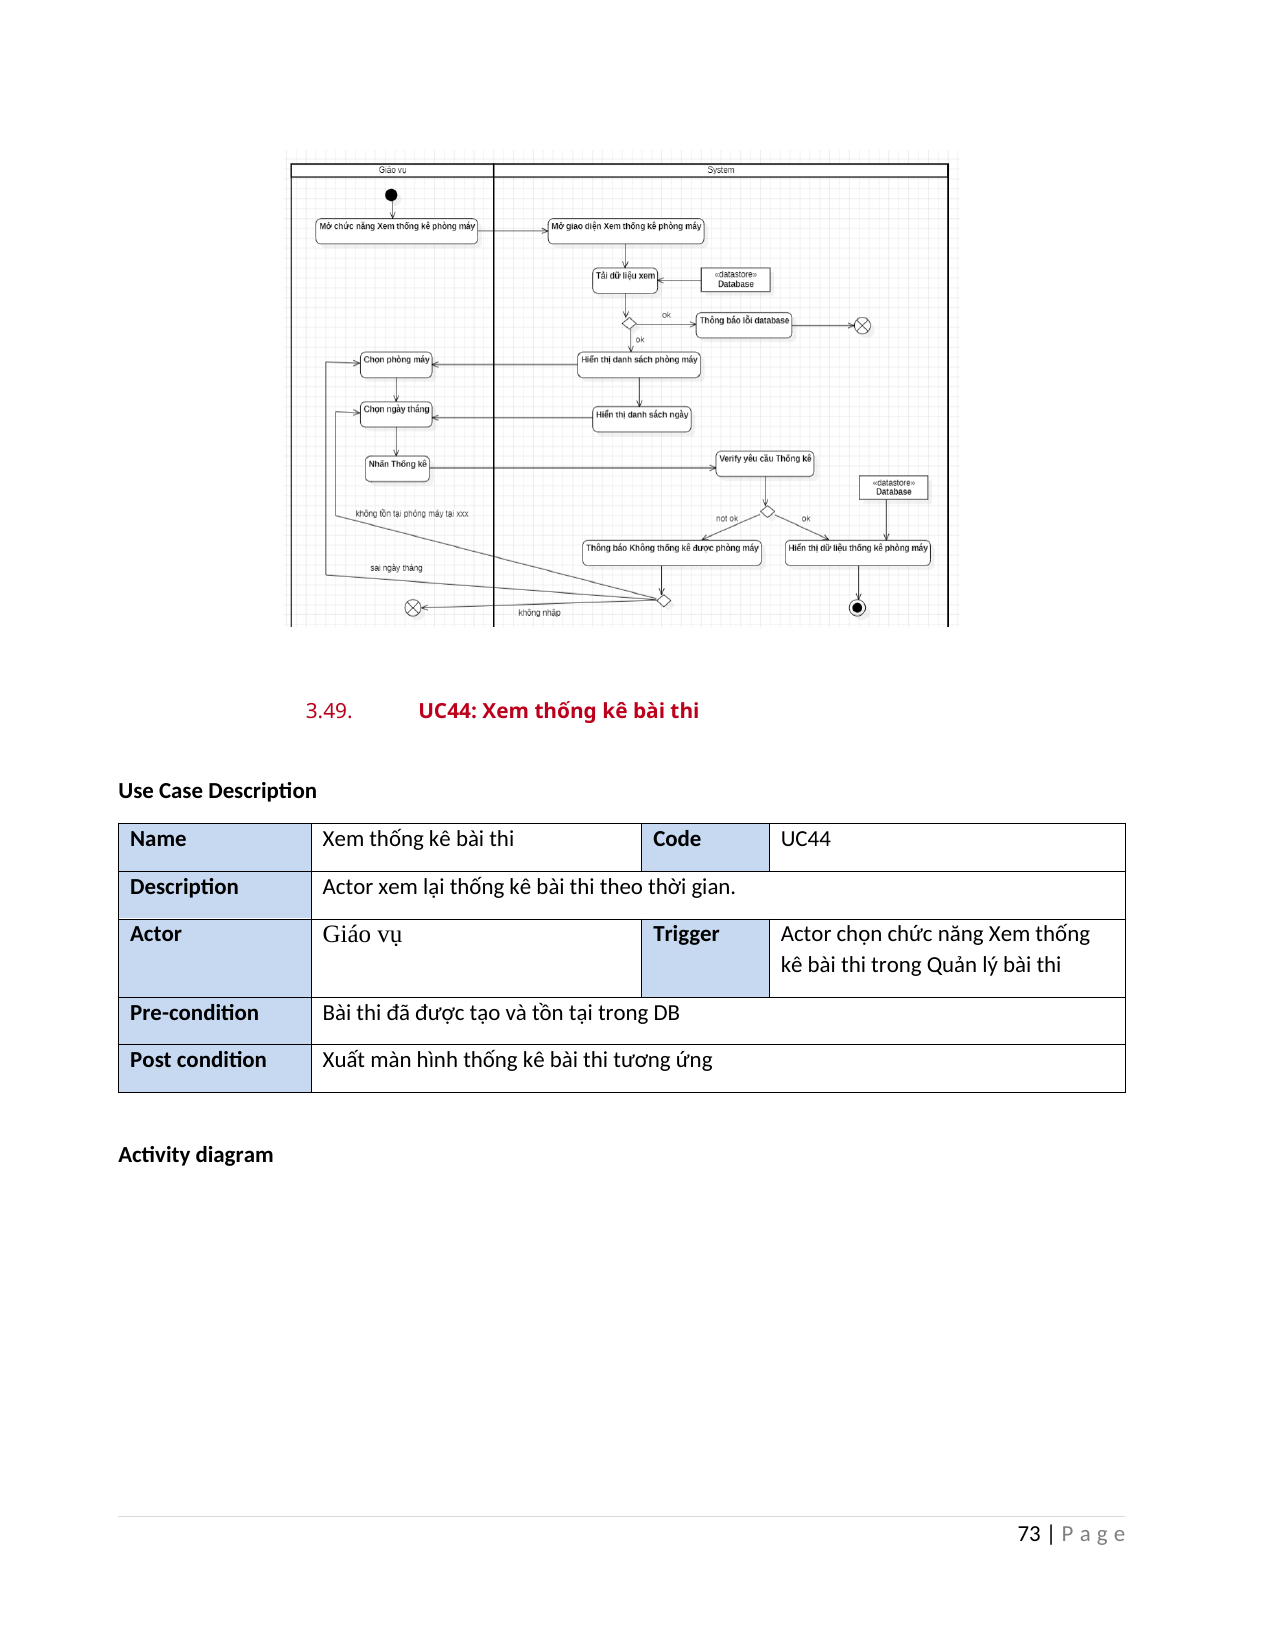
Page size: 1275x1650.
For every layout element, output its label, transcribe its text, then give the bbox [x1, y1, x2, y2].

table_header Code [642, 824, 769, 871]
text Activity diagram [118, 1140, 1125, 1168]
table_cell Giáo vụ [312, 920, 641, 997]
table_cell Xuất màn hình thống kê bài thi tương ứng [312, 1045, 1125, 1092]
picture [283, 150, 960, 627]
table_cell Pre-condition [119, 998, 311, 1044]
table_cell Actor chọn chức năng Xem thống kê bài thi trong Quản lý bài thi [770, 920, 1125, 997]
table_cell Bài thi đã được tạo và tồn tại trong DB [312, 998, 1125, 1044]
text Use Case Description [118, 776, 1125, 804]
table_cell Actor [119, 920, 311, 997]
table_header UC44 [770, 824, 1125, 871]
table_cell Trigger [642, 920, 769, 997]
table_cell Description [119, 872, 311, 918]
table_cell Actor xem lại thống kê bài thi theo thời gian. [312, 872, 1125, 918]
table_header Xem thống kê bài thi [312, 824, 641, 871]
subtitle UC44: Xem thống kê bài thi [306, 697, 1125, 725]
table_header Name [119, 824, 311, 871]
table_cell Post condition [119, 1045, 311, 1092]
